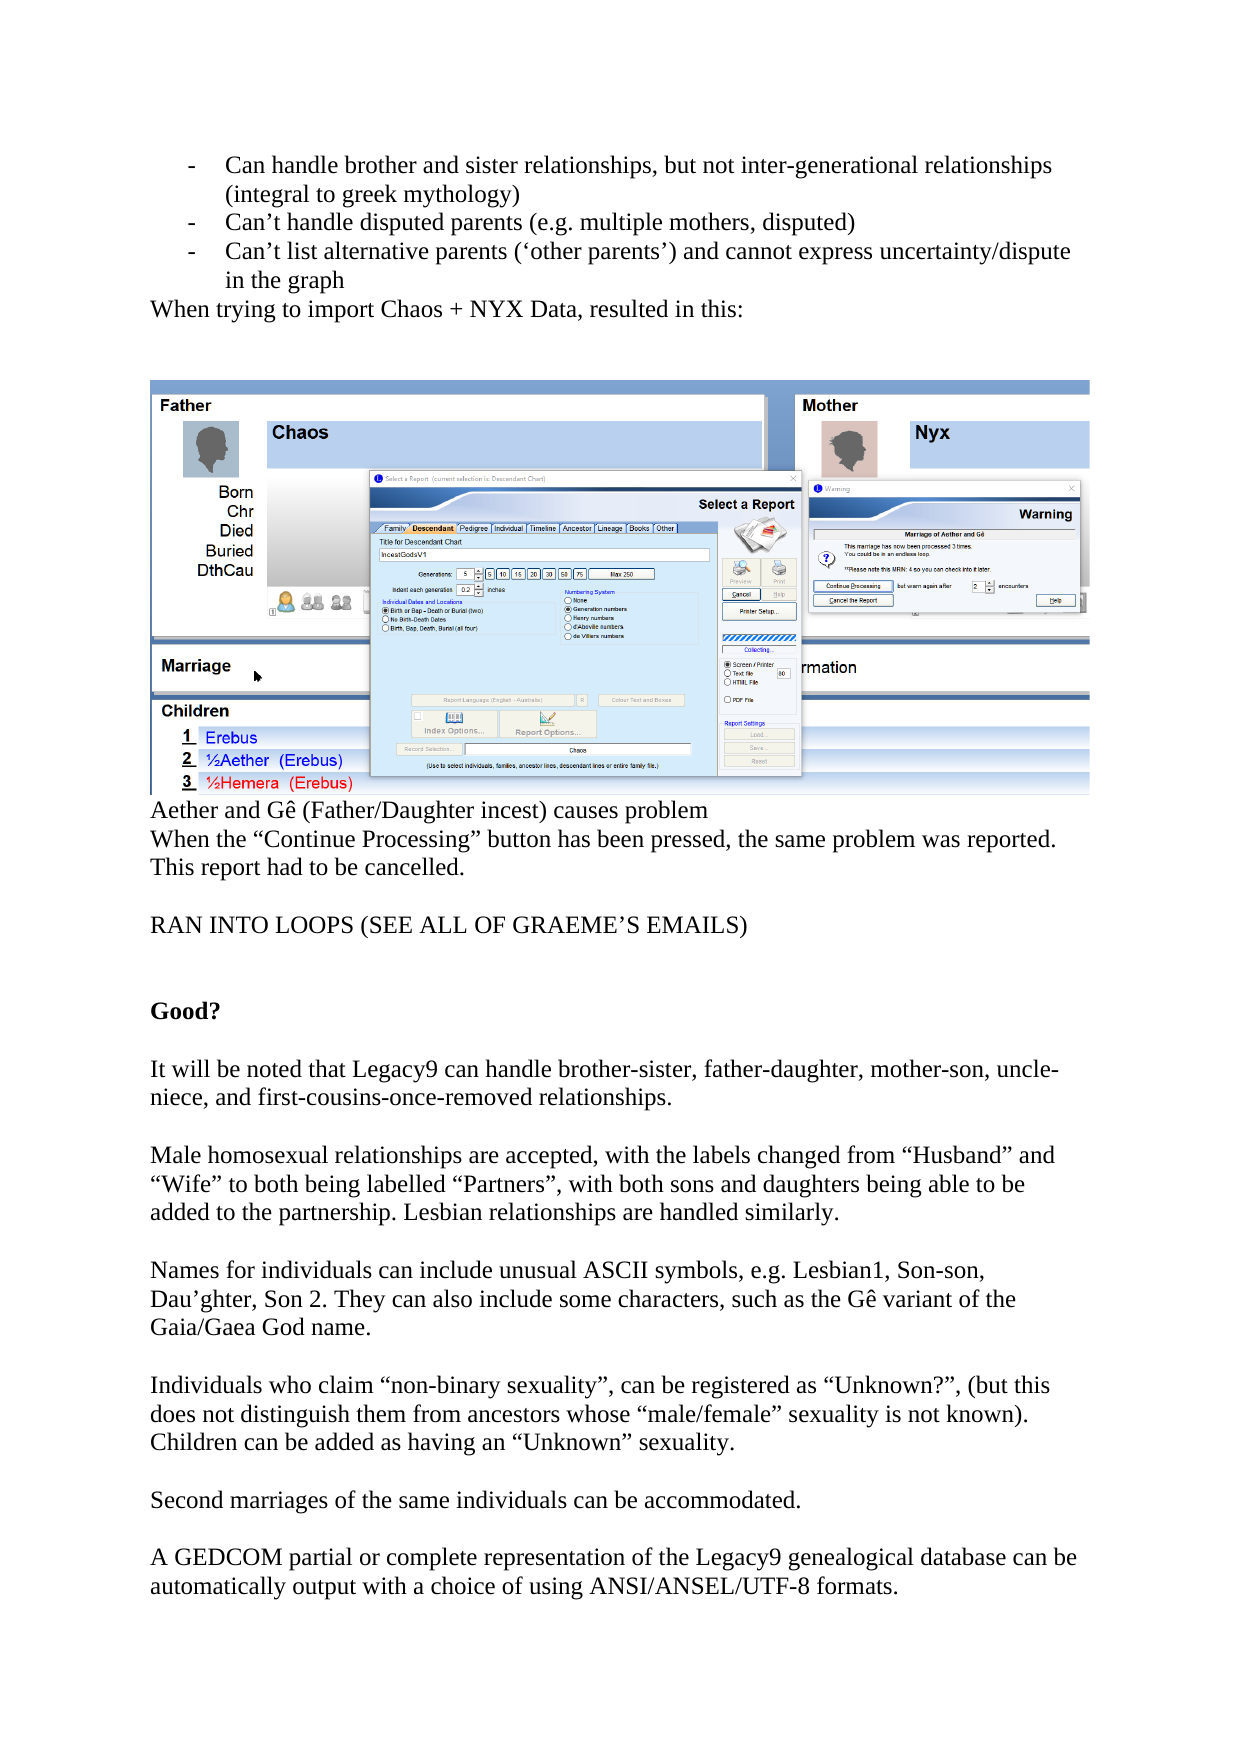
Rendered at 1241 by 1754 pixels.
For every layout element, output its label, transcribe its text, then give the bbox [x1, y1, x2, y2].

picture [150, 380, 1090, 795]
list Can handle brother and sister relationships, but not inter-generational relationships (integral to greek mythology) [187, 150, 1090, 207]
text Good? [150, 996, 1090, 1025]
text When trying to import Chaos + NYX Data, resulted in this: [150, 294, 1090, 322]
text A GEDCOM partial or complete representation of the Legacy9 genealogical database can be automatically output with a choice of using ANSI/ANSEL/UTF-8 formats. [150, 1542, 1090, 1600]
list Can’t handle disputed parents (e.g. multiple mothers, disputed) [187, 207, 1090, 236]
text When the “Continue Processing” button has been pressed, the same problem was reported. This report had to be cancelled. [150, 824, 1090, 881]
text Names for individuals can include unusual ASCII symbols, e.g. Lesbian1, Son-son, Dau’ghter, Son 2. They can also include some characters, such as the Gê variant of the Gaia/Gaea God name. [150, 1255, 1090, 1341]
text Aether and Gê (Father/Daughter incest) causes problem [150, 795, 1090, 824]
text Male homosexual relationships are accepted, with the labels changed from “Husband” and “Wife” to both being labelled “Partners”, with both sons and daughters being able to be added to the partnership. Lesbian relationships are handled similarly. [150, 1140, 1090, 1226]
text RAN INTO LOOPS (SEE ALL OF GRAEME’S EMAILS) [150, 910, 1090, 939]
list Can’t list alternative parents (‘other parents’) and cannot express uncertainty/dispute in the graph [187, 236, 1090, 294]
text Second marriages of the same individuals can be accommodated. [150, 1485, 1090, 1514]
text Individuals who claim “non-binary sexuality”, can be registered as “Unknown?”, (but this does not distinguish them from ancestors whose “male/female” sexuality is not known). [150, 1370, 1090, 1427]
text It will be noted that Legacy9 can handle brother-sister, father-daughter, mother-son, uncle-niece, and first-cousins-once-removed relationships. [150, 1054, 1090, 1111]
text Children can be added as having an “Unknown” sexuality. [150, 1427, 1090, 1456]
